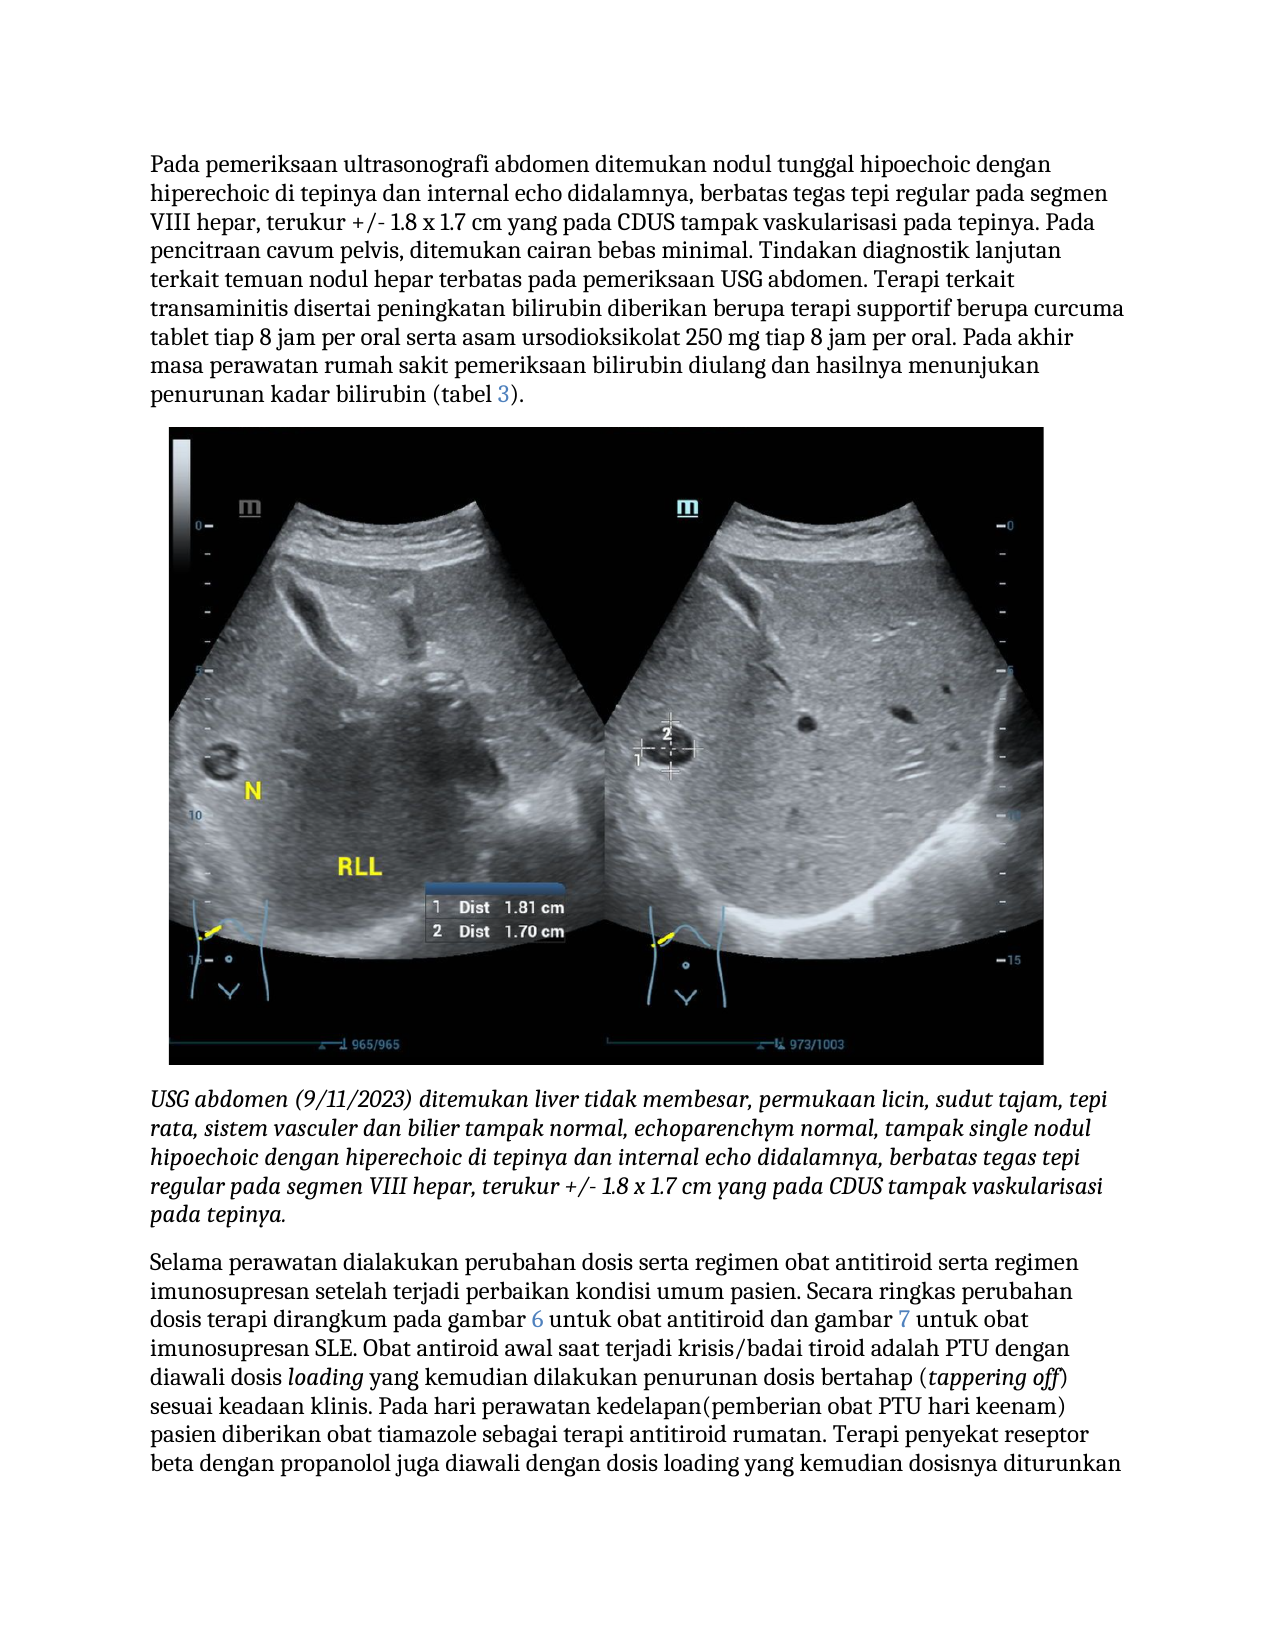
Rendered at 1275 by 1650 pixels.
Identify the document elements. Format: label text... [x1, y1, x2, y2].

text Pada pemeriksaan ultrasonografi abdomen ditemukan nodul tunggal hipoechoic dengan hiperechoic di tepinya dan internal echo didalamnya, berbatas tegas tepi regular pada segmen VIII hepar, terukur +/- 1.8 x 1.7 cm yang pada CDUS tampak vaskularisasi pada tepinya. Pada pencitraan cavum pelvis, ditemukan cairan bebas minimal. Tindakan diagnostik lanjutan terkait temuan nodul hepar terbatas pada pemeriksaan USG abdomen. Terapi terkait transaminitis disertai peningkatan bilirubin diberikan berupa terapi supportif berupa curcuma tablet tiap 8 jam per oral serta asam ursodioksikolat 250 mg tiap 8 jam per oral. Pada akhir masa perawatan rumah sakit pemeriksaan bilirubin diulang dan hasilnya menunjukan penurunan kadar bilirubin (tabel 3). [150, 150, 1125, 409]
picture [168, 427, 1044, 1065]
text USG abdomen (9/11/2023) ditemukan liver tidak membesar, permukaan licin, sudut tajam, tepi rata, sistem vasculer dan bilier tampak normal, echoparenchym normal, tampak single nodul hipoechoic dengan hiperechoic di tepinya dan internal echo didalamnya, berbatas tegas tepi regular pada segmen VIII hepar, terukur +/- 1.8 x 1.7 cm yang pada CDUS tampak vaskularisasi pada tepinya. [150, 1085, 1125, 1229]
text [150, 1248, 1125, 1478]
